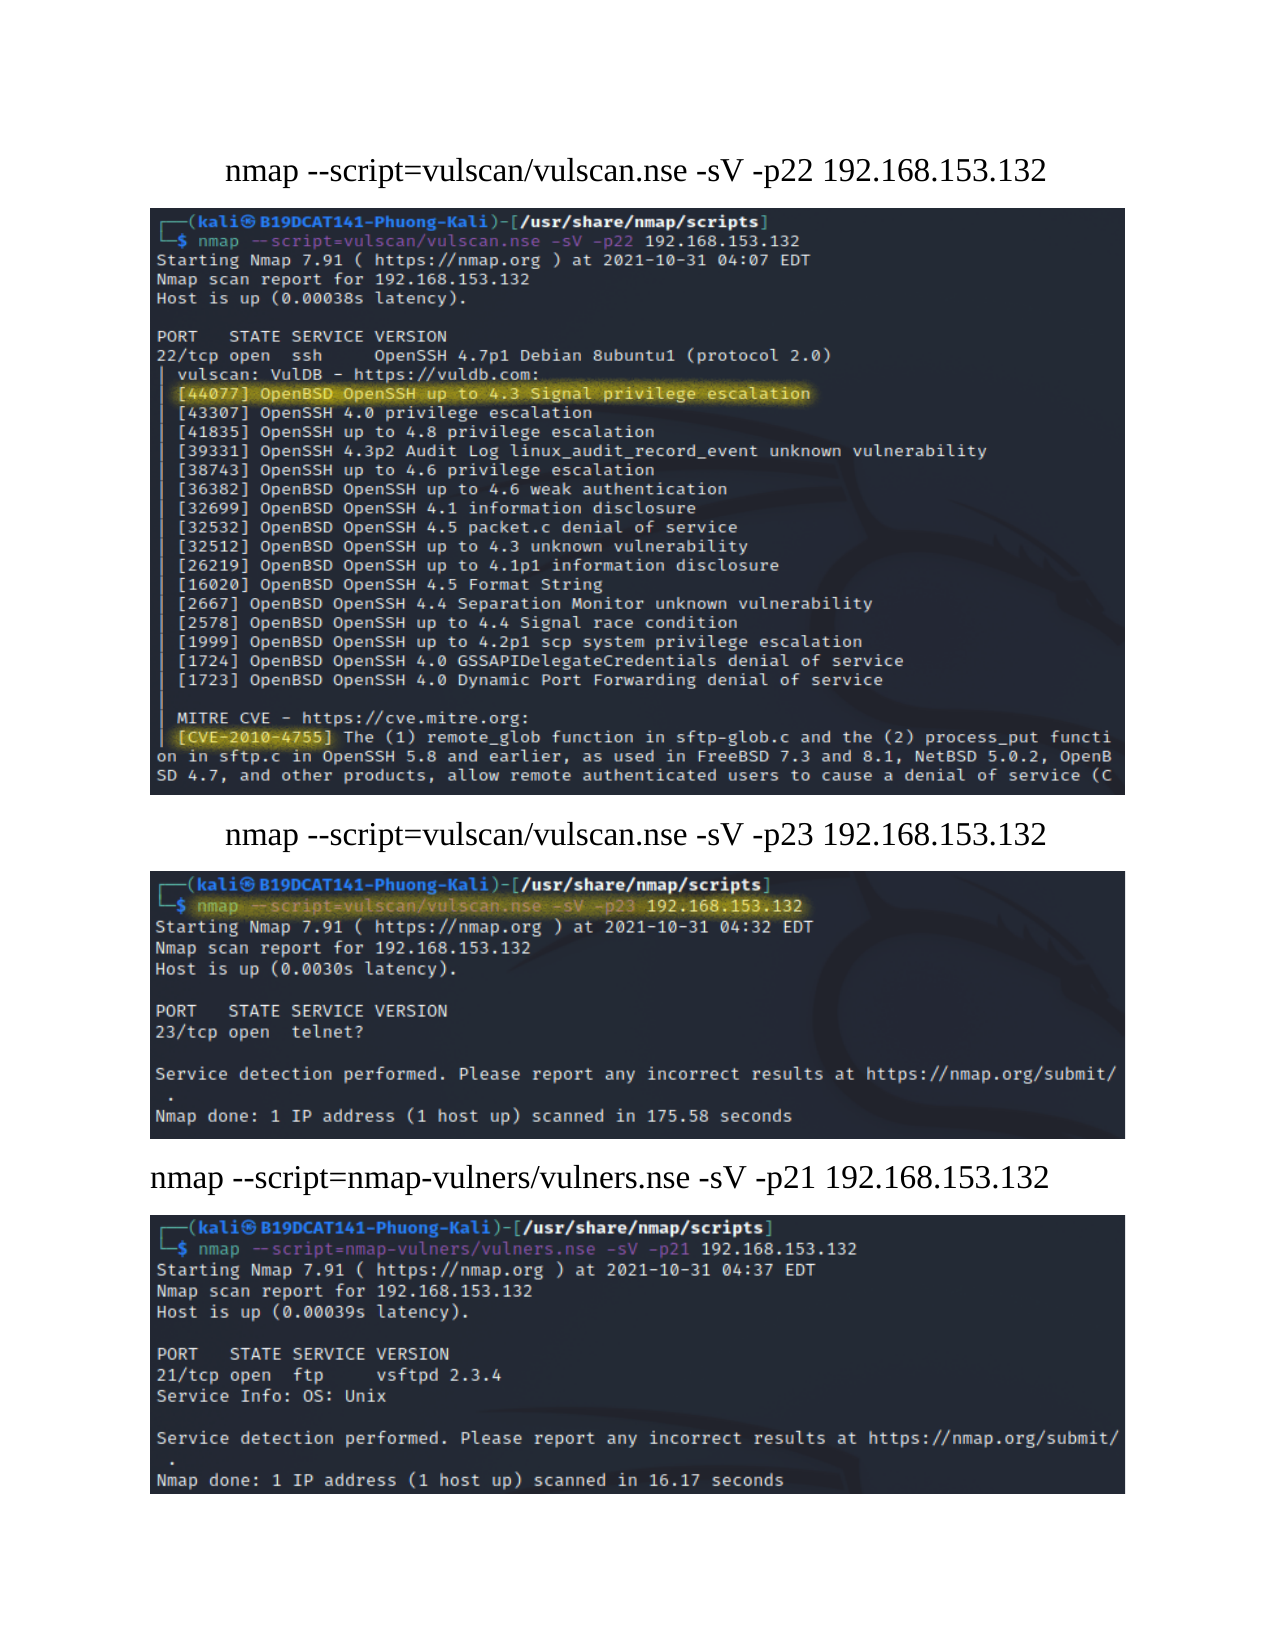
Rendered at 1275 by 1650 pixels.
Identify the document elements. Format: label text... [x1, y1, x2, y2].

text nmap --script=vulscan/vulscan.nse -sV -p22 192.168.153.132 [150, 150, 1125, 188]
picture [150, 1215, 1125, 1494]
picture [150, 871, 1125, 1139]
picture [150, 208, 1125, 795]
text nmap --script=nmap-vulners/vulners.nse -sV -p21 192.168.153.132 [150, 1157, 1125, 1195]
text nmap --script=vulscan/vulscan.nse -sV -p23 192.168.153.132 [150, 814, 1125, 852]
